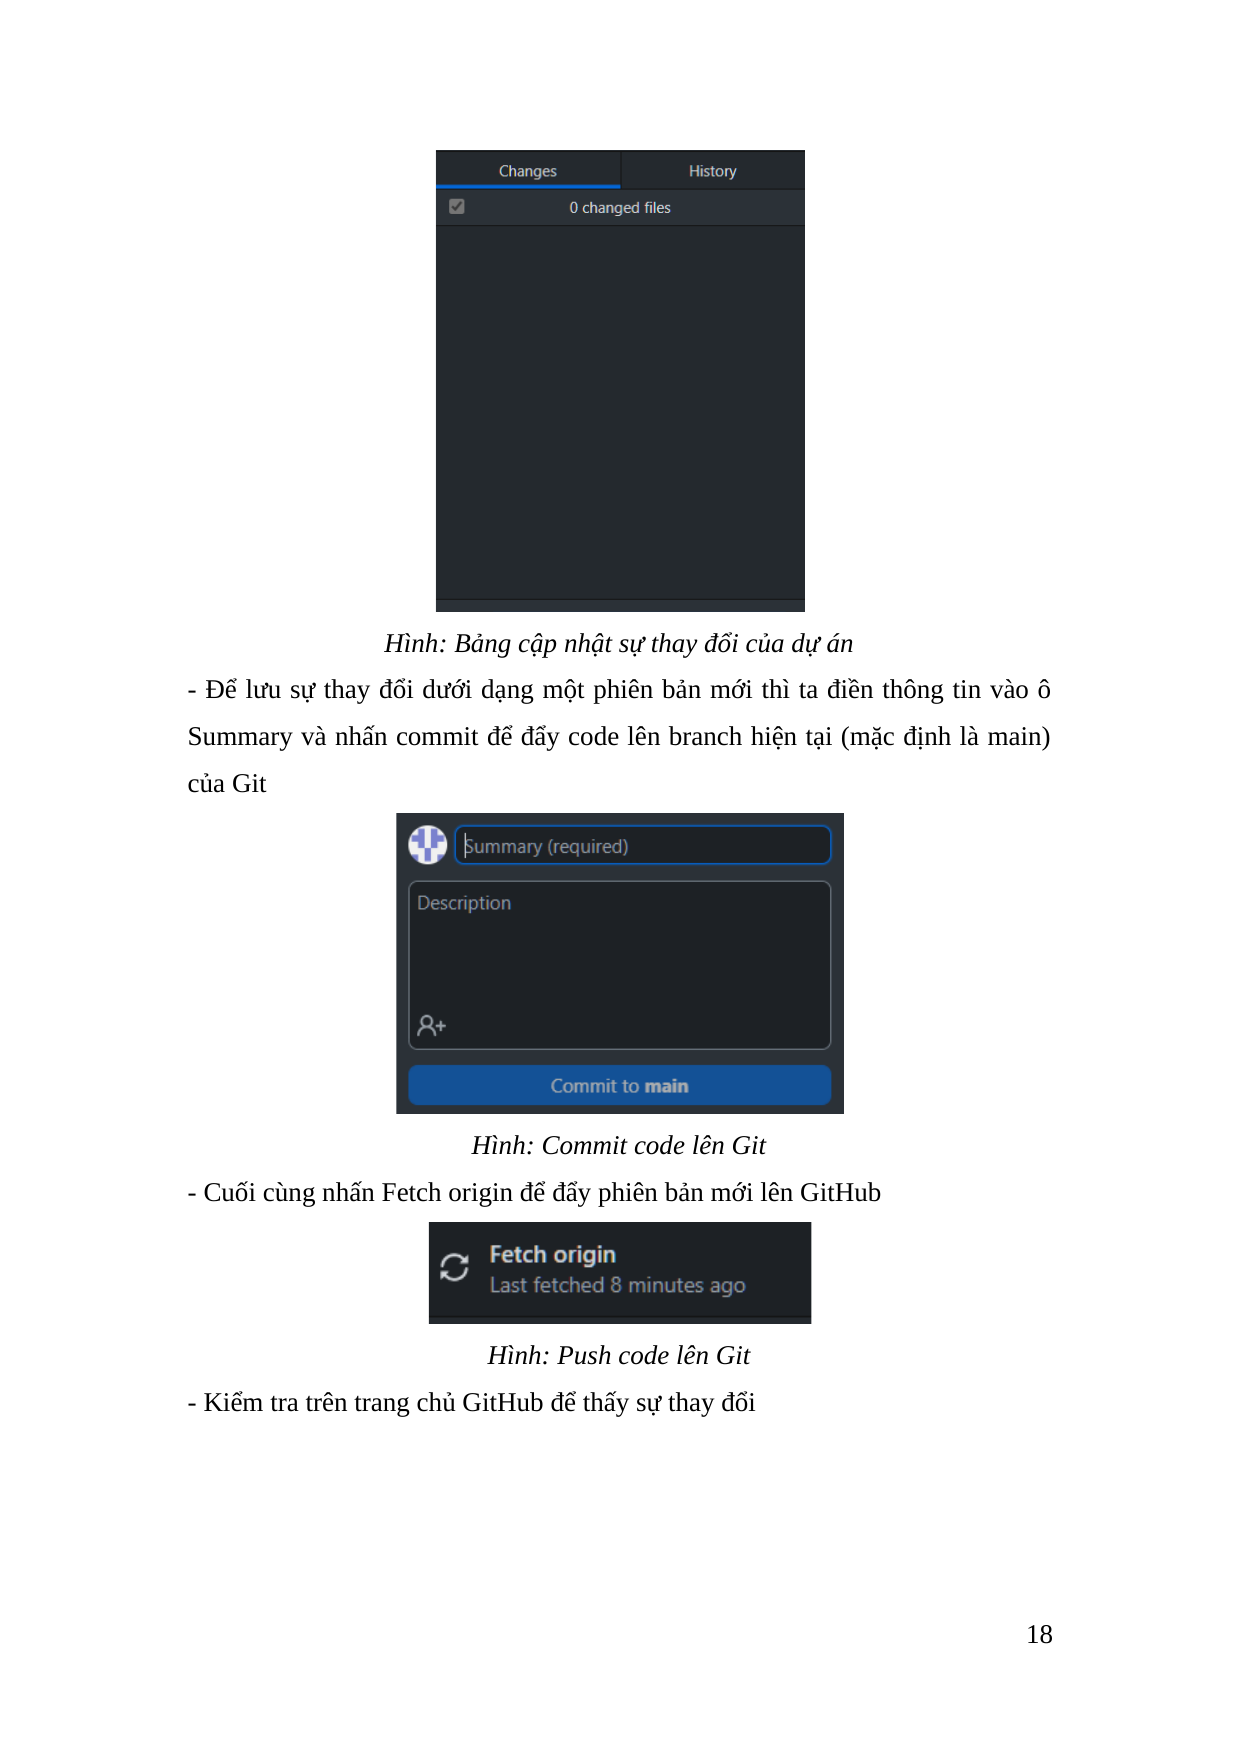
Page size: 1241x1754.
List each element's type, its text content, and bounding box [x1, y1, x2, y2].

list Hình: Commit code lên Git [187, 1129, 1053, 1160]
list - Cuối cùng nhấn Fetch origin để đẩy phiên bản mới lên GitHub [187, 1176, 1053, 1207]
picture [428, 1222, 812, 1324]
list - Để lưu sự thay đổi dưới dạng một phiên bản mới thì ta điền thông tin vào ô Summary và nhấn commit để đẩy code lên branch hiện tại (mặc định là main) của Git [187, 673, 1053, 798]
picture [396, 813, 844, 1114]
list Hình: Bảng cập nhật sự thay đổi của dự án [187, 627, 1053, 658]
picture [435, 150, 805, 612]
list - Kiểm tra trên trang chủ GitHub để thấy sự thay đổi [187, 1386, 1053, 1417]
list Hình: Push code lên Git [187, 1339, 1053, 1371]
